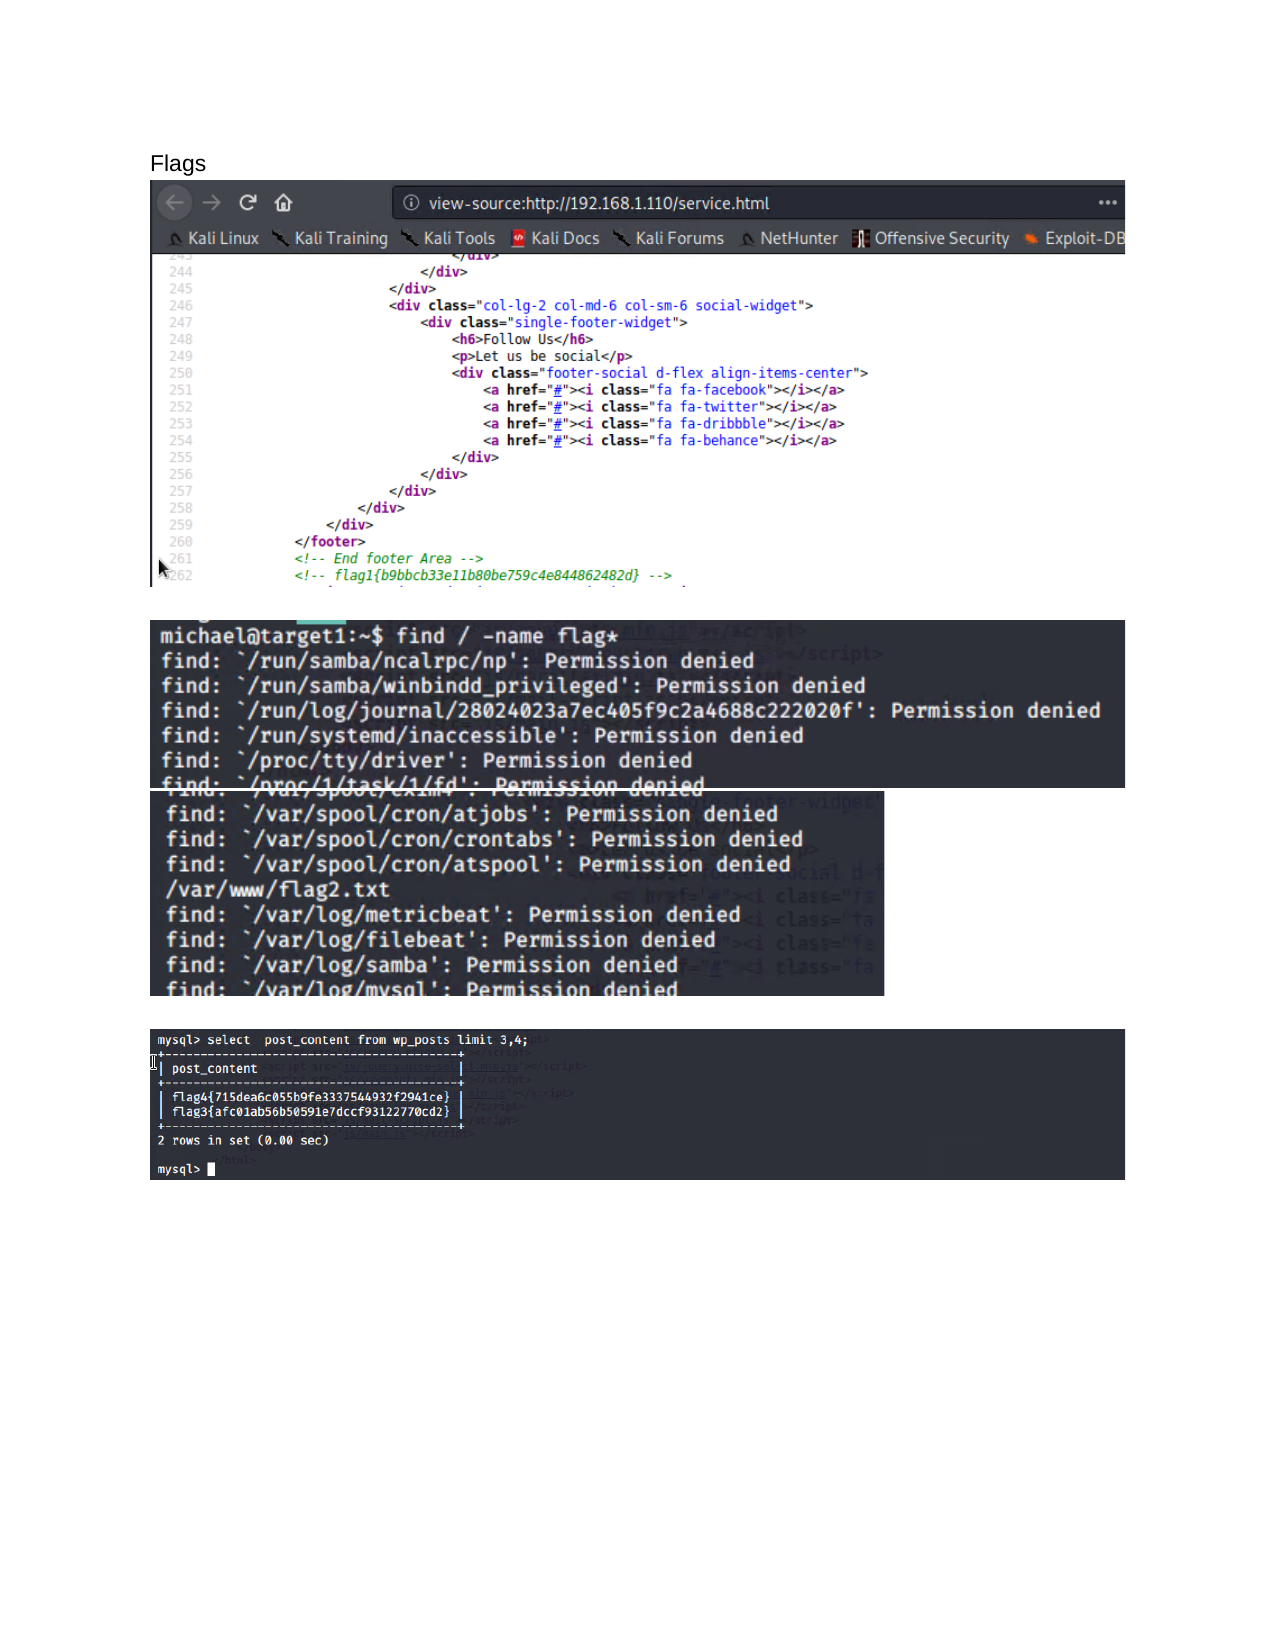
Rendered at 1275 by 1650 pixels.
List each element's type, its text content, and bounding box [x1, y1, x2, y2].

picture [150, 791, 885, 996]
picture [150, 1029, 1125, 1180]
picture [150, 180, 1125, 587]
text Flags [150, 150, 1125, 176]
picture [150, 620, 1125, 788]
